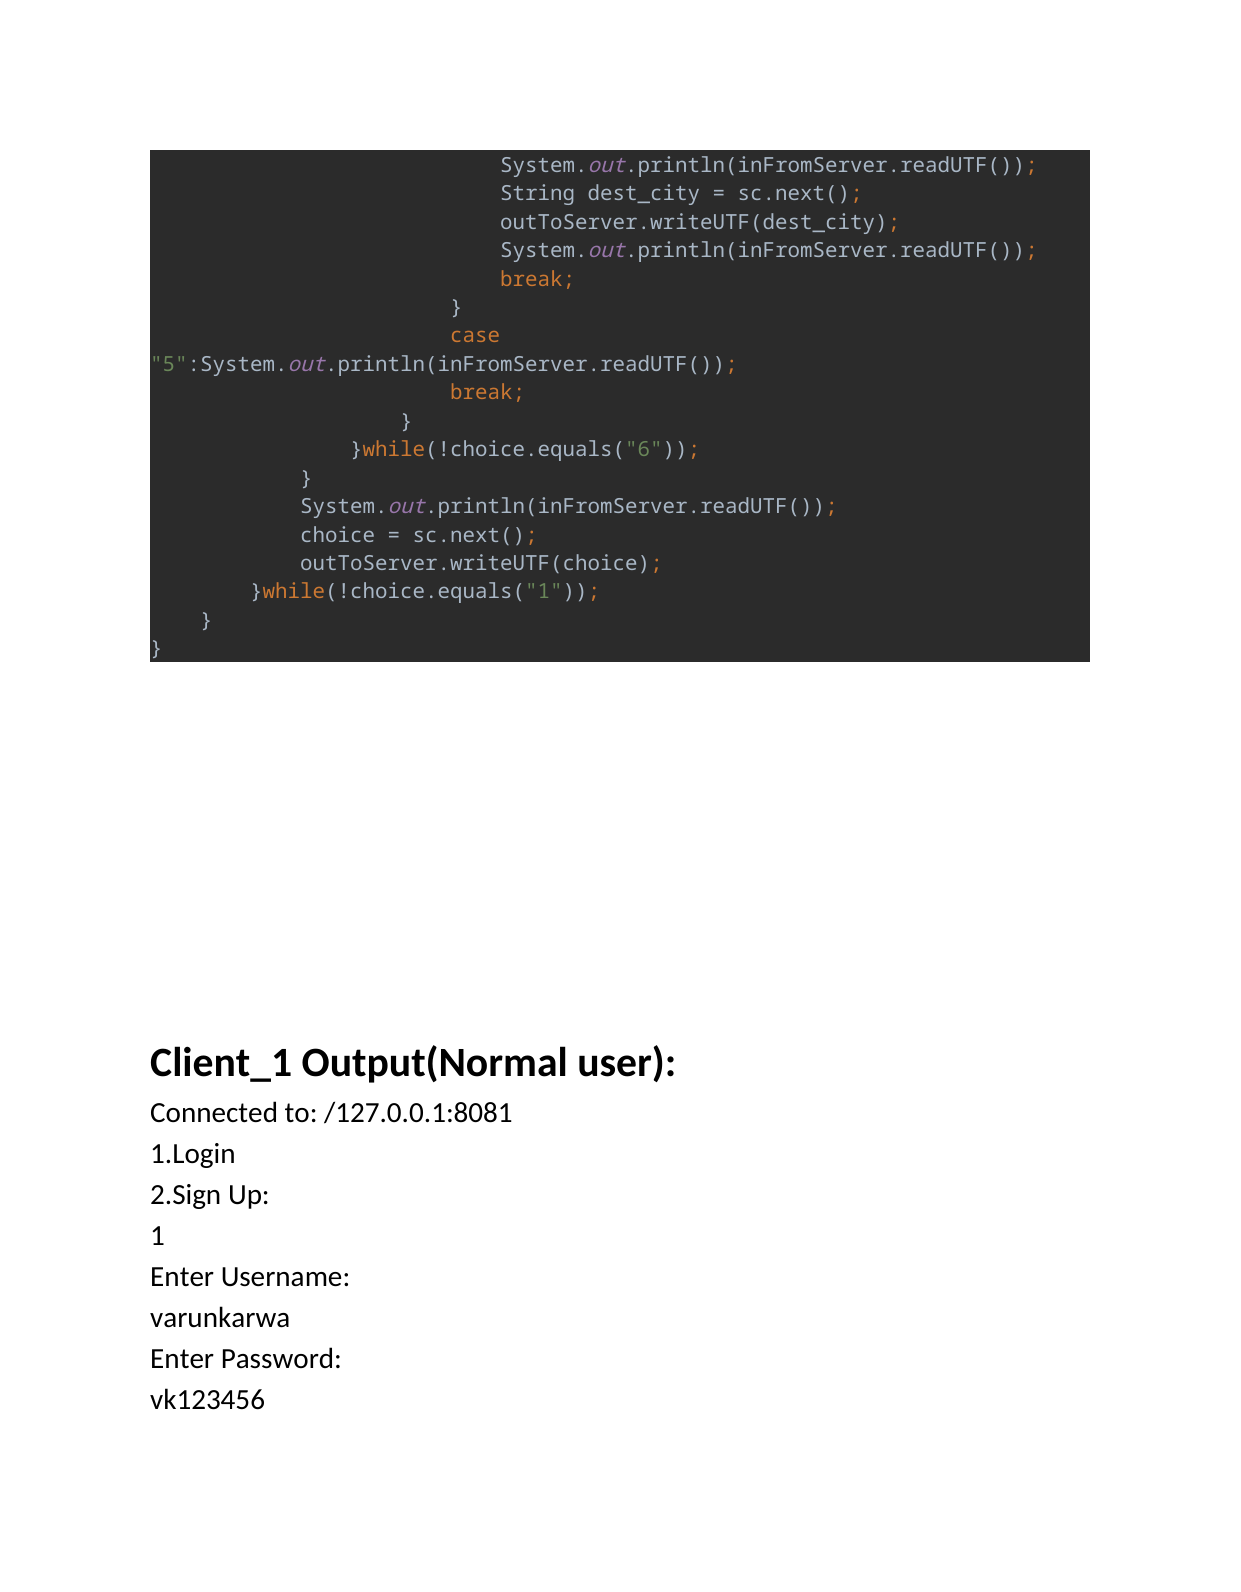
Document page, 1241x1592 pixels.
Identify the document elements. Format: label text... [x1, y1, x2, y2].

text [150, 150, 1090, 662]
text Enter Password: [150, 1340, 1090, 1376]
text Client_1 Output(Normal user): [150, 1036, 1090, 1087]
text varunkarwa [150, 1299, 1090, 1335]
text 1 [150, 1217, 1090, 1253]
text Enter Username: [150, 1258, 1090, 1294]
text 1.Login [150, 1135, 1090, 1171]
text Connected to: /127.0.0.1:8081 [150, 1094, 1090, 1130]
text vk123456 [150, 1381, 1090, 1417]
text 2.Sign Up: [150, 1176, 1090, 1212]
